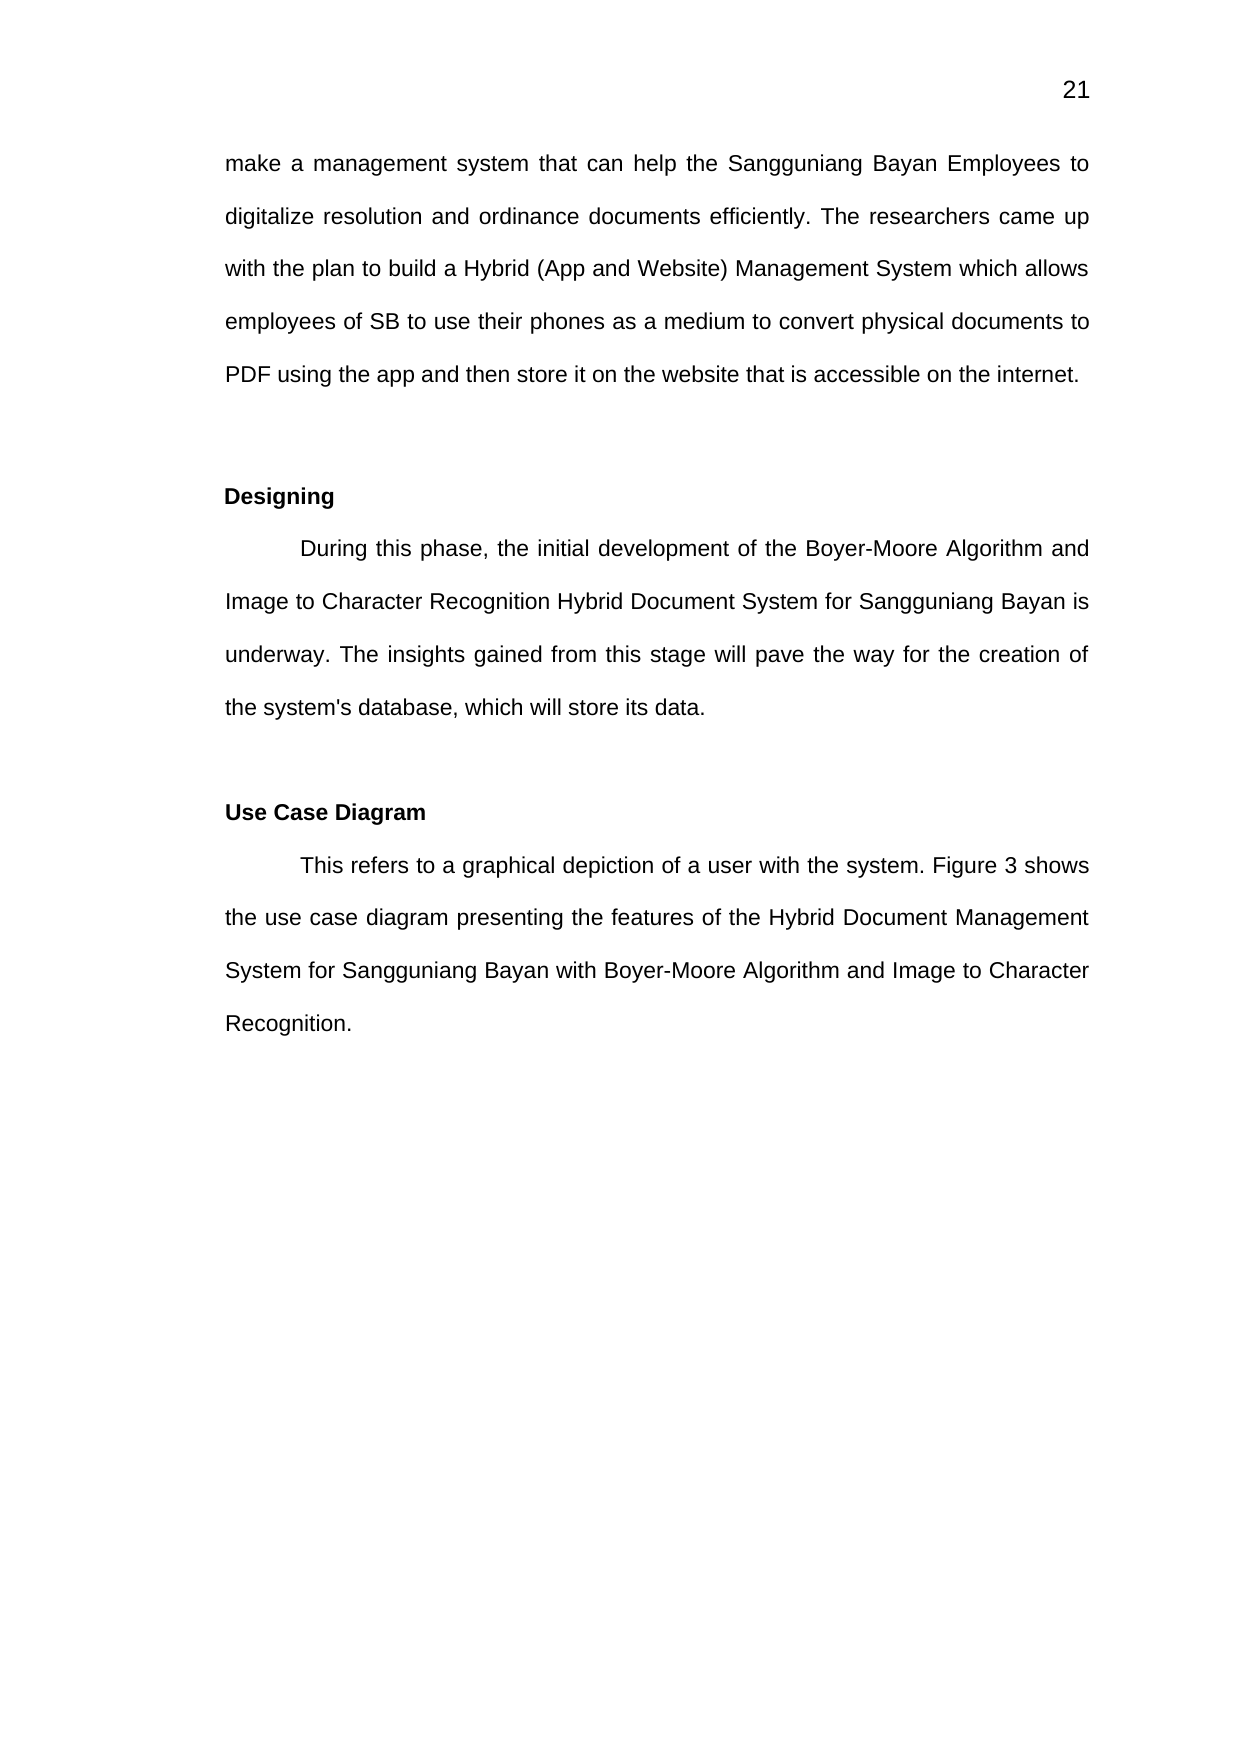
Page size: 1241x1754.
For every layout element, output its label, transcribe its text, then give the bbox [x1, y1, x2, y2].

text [225, 150, 1090, 387]
text Use Case Diagram [225, 799, 1090, 825]
text Designing [224, 483, 1090, 509]
text During this phase, the initial development of the Boyer-Moore Algorithm and Image to Character Recognition Hybrid Document System for Sangguniang Bayan is underway. The insights gained from this stage will pave the way for the creation of the system's database, which will store its data. [225, 535, 1090, 720]
text This refers to a graphical depiction of a user with the system. Figure 3 shows the use case diagram presenting the features of the Hybrid Document Management System for Sangguniang Bayan with Boyer-Moore Algorithm and Image to Character Recognition. [225, 852, 1090, 1036]
